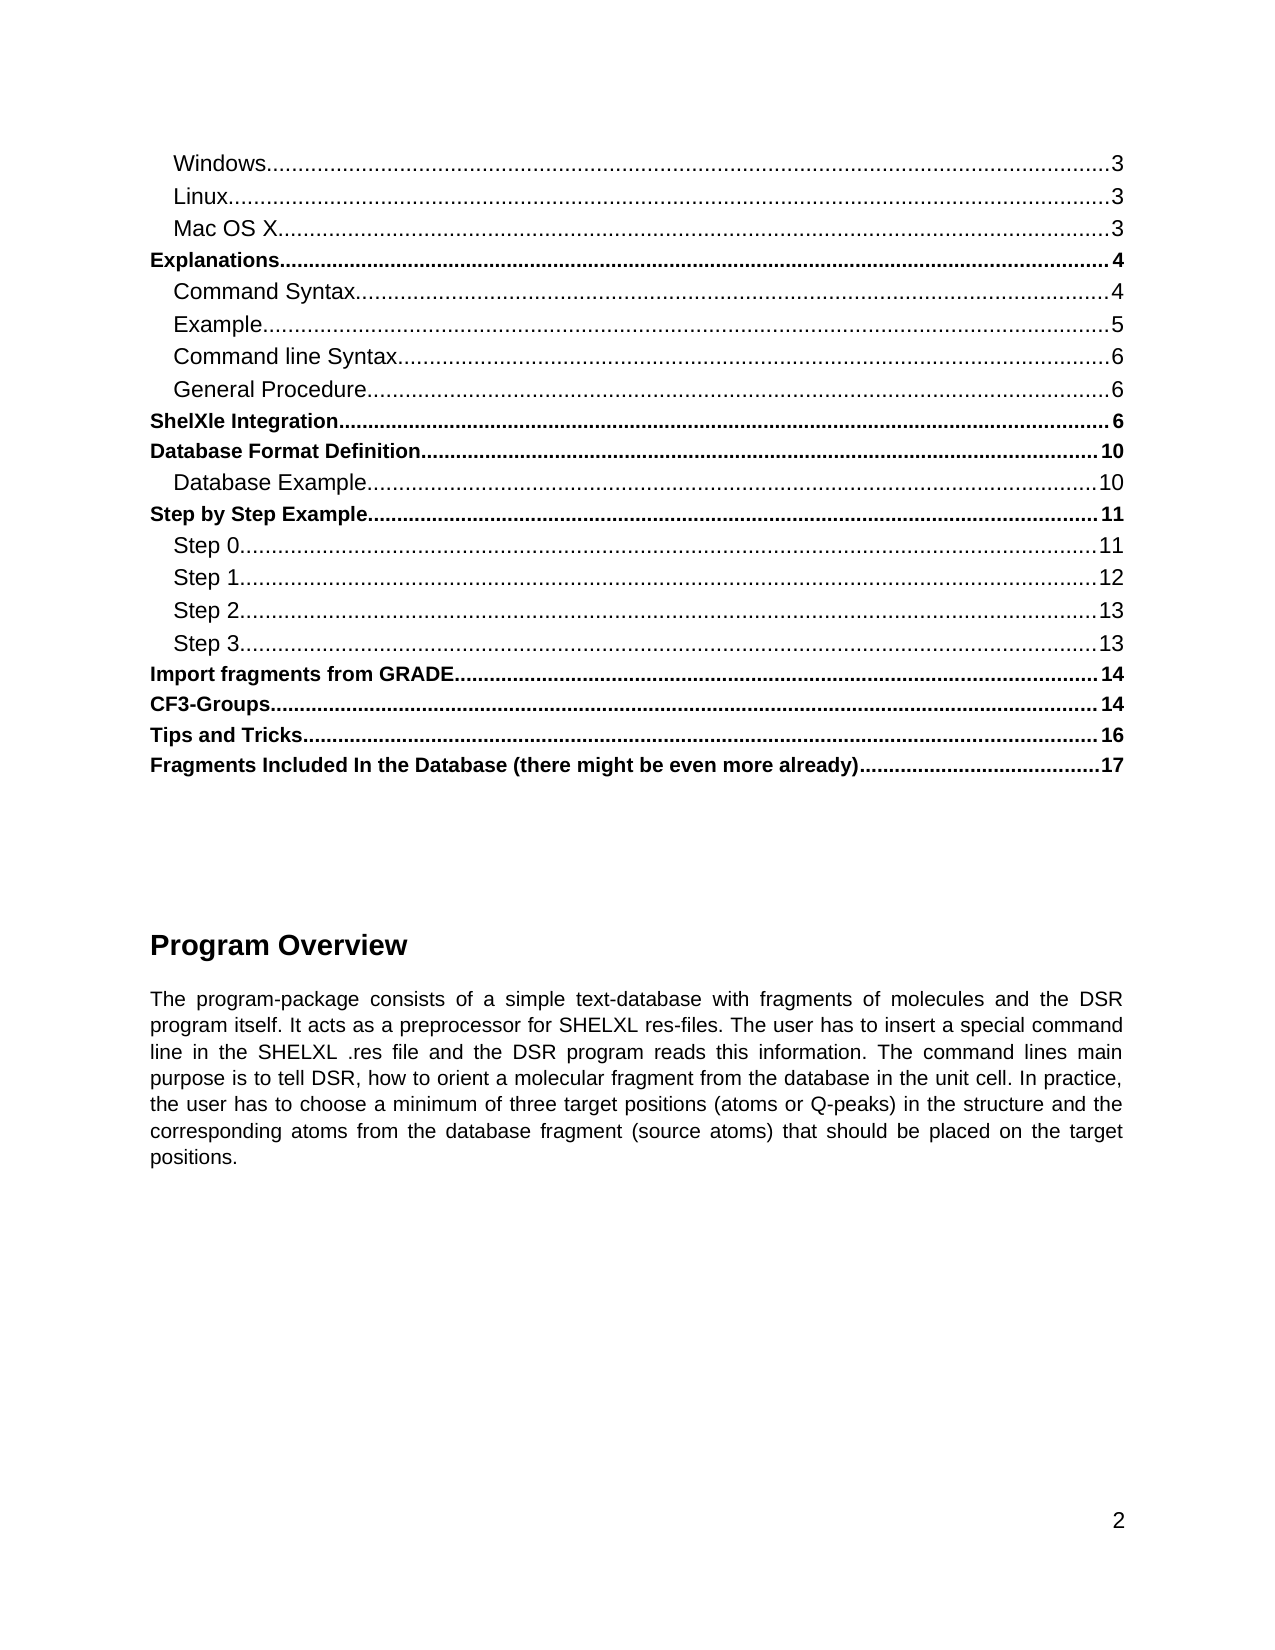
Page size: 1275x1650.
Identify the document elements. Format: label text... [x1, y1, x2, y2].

text Command line Syntax 6 [173, 343, 1125, 369]
text Step 3 13 [173, 629, 1125, 656]
text Example 5 [173, 311, 1125, 337]
text Tips and Tricks 16 [150, 722, 1125, 746]
text Command Syntax 4 [173, 278, 1125, 304]
text Database Example 10 [173, 469, 1125, 495]
text Step by Step Example 11 [150, 501, 1125, 525]
text ShelXle Integration 6 [150, 408, 1125, 432]
text Import fragments from GRADE 14 [150, 662, 1125, 686]
text Explanations 4 [150, 248, 1125, 272]
text Windows 3 [173, 150, 1125, 176]
text Step 0 11 [173, 532, 1125, 558]
text CF3-Groups 14 [150, 692, 1125, 716]
text Step 2 13 [173, 597, 1125, 623]
text General Procedure 6 [173, 376, 1125, 402]
text Fragments Included In the Database (there might be even more already) 17 [150, 753, 1125, 777]
text Mac OS X 3 [173, 215, 1125, 242]
text Step 1 12 [173, 564, 1125, 591]
text The program-package consists of a simple text-database with fragments of molecules and the DSR program itself. It acts as a preprocessor for SHELXL res-files. The user has to insert a special command line in the SHELXL .res file and the DSR program reads this information. The command lines main purpose is to tell DSR, how to orient a molecular fragment from the database in the unit cell. In practice, the user has to choose a minimum of three target positions (atoms or Q-peaks) in the structure and the corresponding atoms from the database fragment (source atoms) that should be placed on the target positions. [150, 987, 1125, 1169]
text Database Format Definition 10 [150, 439, 1125, 463]
text Program Overview [150, 928, 1125, 962]
text Linux 3 [173, 183, 1125, 209]
